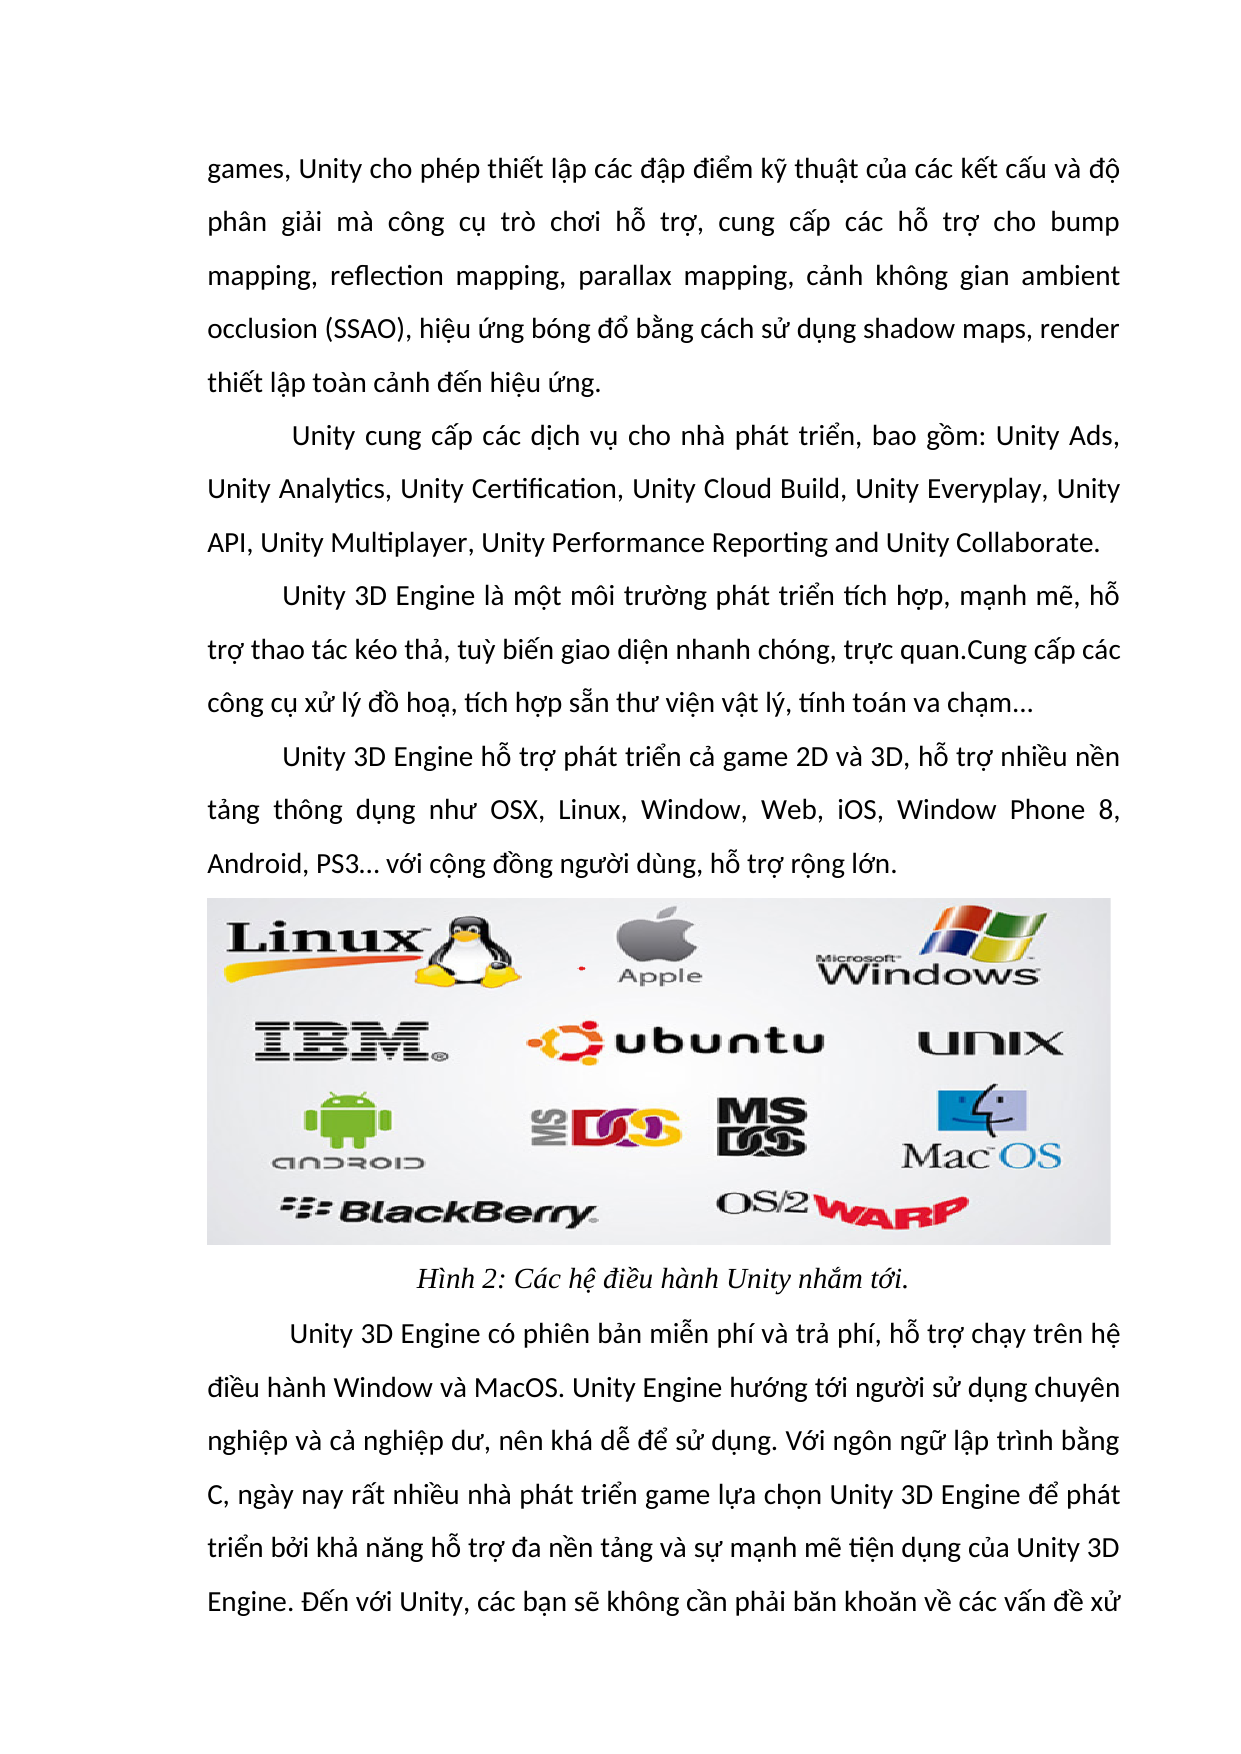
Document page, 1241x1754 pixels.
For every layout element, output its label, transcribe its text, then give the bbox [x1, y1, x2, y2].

picture [207, 898, 1111, 1245]
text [207, 1316, 1122, 1618]
text Unity 3D Engine là một môi trường phát triển tích hợp, mạnh mẽ, hỗ trợ thao tác kéo thả, tuỳ biến giao diện nhanh chóng, trực quan.Cung cấp các công cụ xử lý đồ hoạ, tích hợp sẵn thư viện vật lý, tính toán va chạm... [207, 577, 1122, 720]
text Hình 2: Các hệ điều hành Unity nhắm tới. [207, 1261, 1122, 1295]
text Unity cung cấp các dịch vụ cho nhà phát triển, bao gồm: Unity Ads, Unity Analytics, Unity Certification, Unity Cloud Build, Unity Everyplay, Unity API, Unity Multiplayer, Unity Performance Reporting and Unity Collaborate. [207, 417, 1122, 560]
text Unity 3D Engine hỗ trợ phát triển cả game 2D và 3D, hỗ trợ nhiều nền tảng thông dụng như OSX, Linux, Window, Web, iOS, Window Phone 8, Android, PS3… với cộng đồng người dùng, hỗ trợ rộng lớn. [207, 738, 1122, 880]
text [207, 150, 1122, 399]
